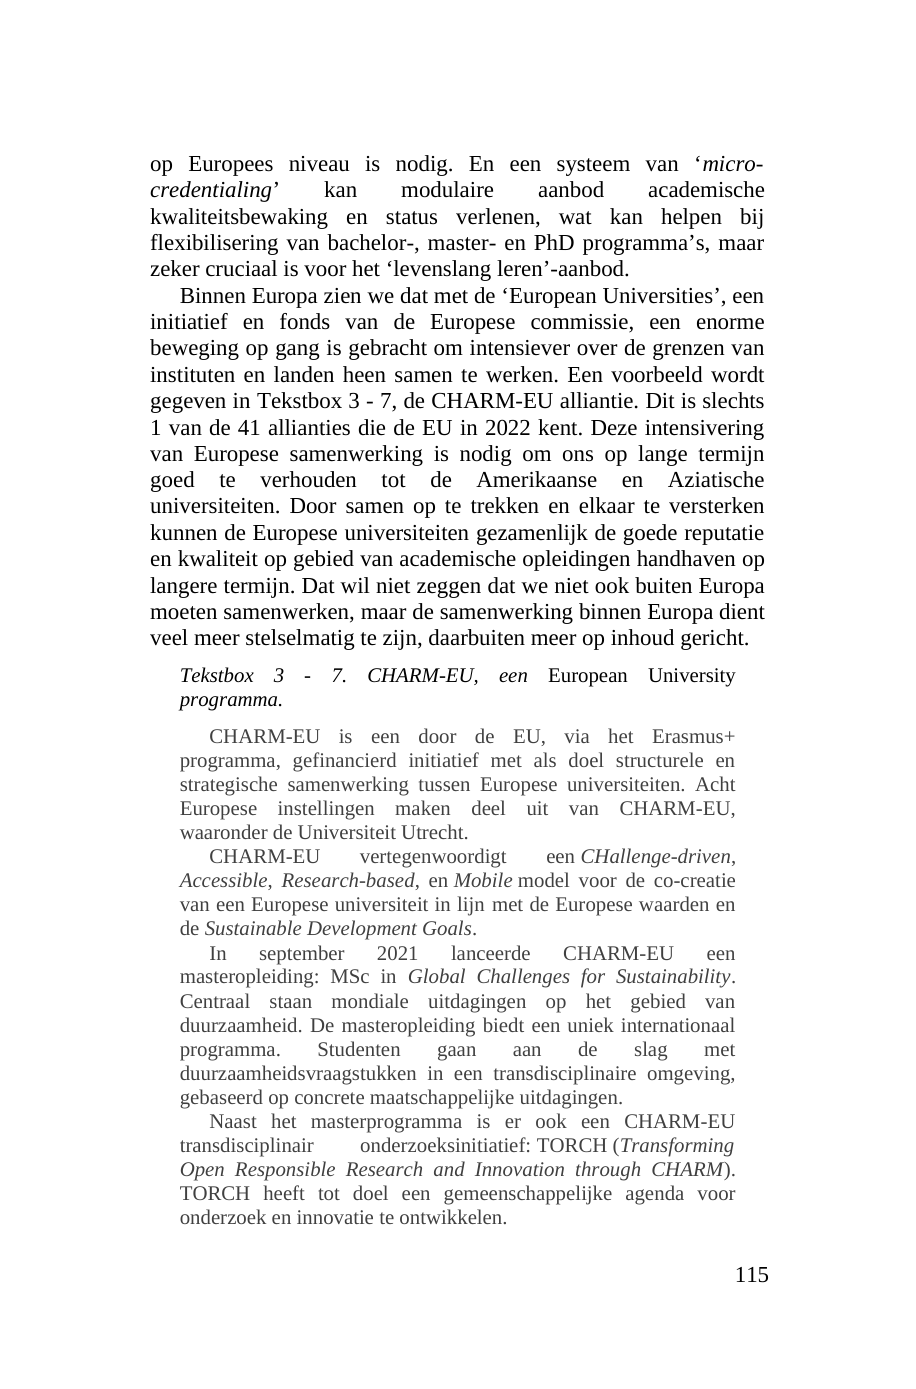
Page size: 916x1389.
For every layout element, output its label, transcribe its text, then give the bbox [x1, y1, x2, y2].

text CHARM-EU vertegenwoordigt een CHallenge-driven, Accessible, Research-based, en Mobile model voor de co-creatie van een Europese universiteit in lijn met de Europese waarden en de Sustainable Development Goals. [179, 844, 736, 940]
text Tekstbox 3 - 7. CHARM-EU, een European University programma. [179, 663, 736, 711]
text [150, 150, 766, 282]
text In september 2021 lanceerde CHARM-EU een masteropleiding: MSc in Global Challenges for Sustainability. Centraal staan mondiale uitdagingen op het gebied van duurzaamheid. De masteropleiding biedt een uniek internationaal programma. Studenten gaan aan de slag met duurzaamheidsvraagstukken in een transdisciplinaire omgeving, gebaseerd op concrete maatschappelijke uitdagingen. [179, 940, 736, 1109]
text Naast het masterprogramma is er ook een CHARM-EU transdisciplinair onderzoeksinitiatief: TORCH (Transforming Open Responsible Research and Innovation through CHARM). TORCH heeft tot doel een gemeenschappelijke agenda voor onderzoek en innovatie te ontwikkelen. [179, 1109, 736, 1229]
text CHARM-EU is een door de EU, via het Erasmus+ programma, gefinancierd initiatief met als doel structurele en strategische samenwerking tussen Europese universiteiten. Acht Europese instellingen maken deel uit van CHARM-EU, waaronder de Universiteit Utrecht. [179, 724, 736, 844]
text Binnen Europa zien we dat met de ‘European Universities’, een initiatief en fonds van de Europese commissie, een enorme beweging op gang is gebracht om intensiever over de grenzen van instituten en landen heen samen te werken. Een voorbeeld wordt gegeven in Tekstbox 3 - 7, de CHARM-EU alliantie. Dit is slechts 1 van de 41 allianties die de EU in 2022 kent. Deze intensivering van Europese samenwerking is nodig om ons op lange termijn goed te verhouden tot de Amerikaanse en Aziatische universiteiten. Door samen op te trekken en elkaar te versterken kunnen de Europese universiteiten gezamenlijk de goede reputatie en kwaliteit op gebied van academische opleidingen handhaven op langere termijn. Dat wil niet zeggen dat we niet ook buiten Europa moeten samenwerken, maar de samenwerking binnen Europa dient veel meer stelselmatig te zijn, daarbuiten meer op inhoud gericht. [150, 282, 766, 651]
